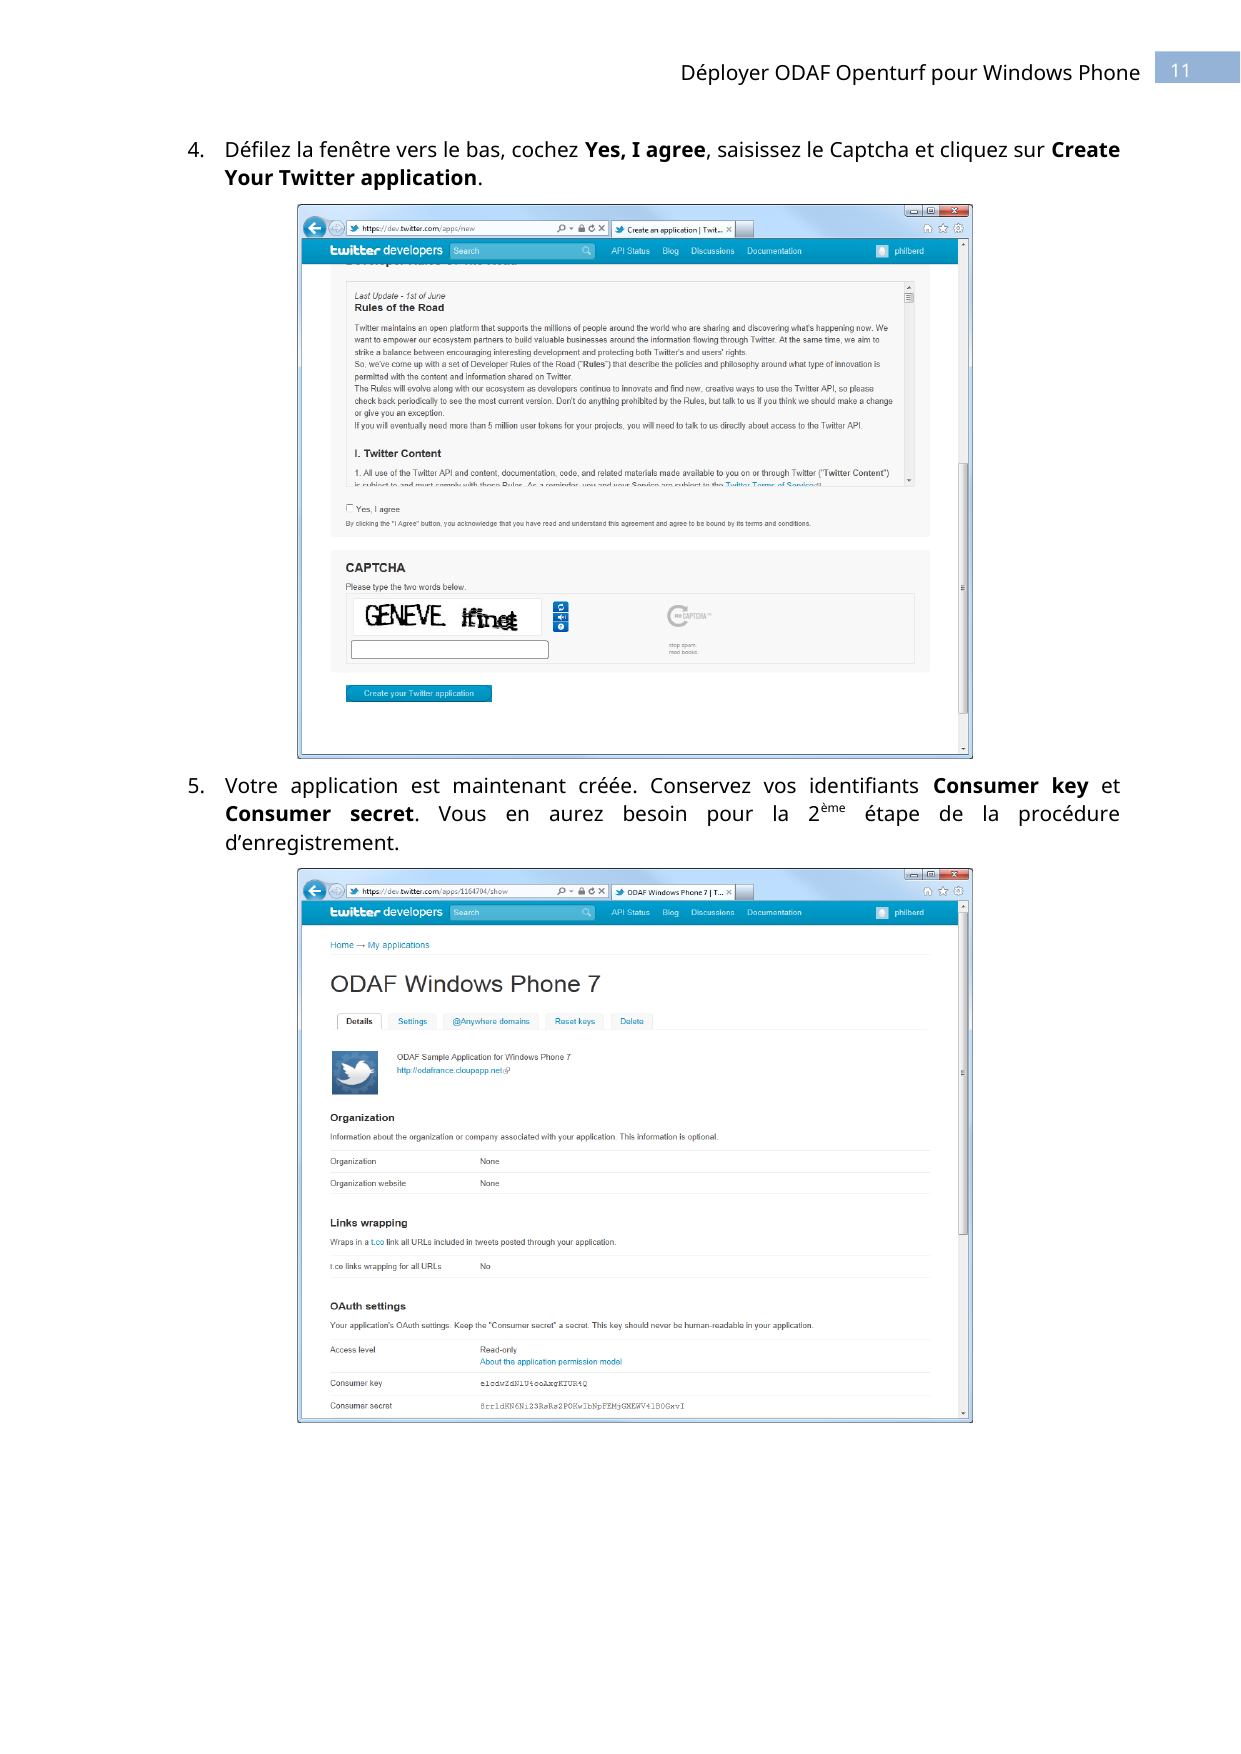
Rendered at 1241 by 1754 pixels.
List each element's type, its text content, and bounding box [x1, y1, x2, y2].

picture [297, 204, 973, 759]
list Votre application est maintenant créée. Conservez vos identifiants Consumer key et Consumer secret. Vous en aurez besoin pour la 2ème étape de la procédure d’enregistrement. [187, 771, 1120, 856]
picture [297, 868, 973, 1423]
list Défilez la fenêtre vers le bas, cochez Yes, I agree, saisissez le Captcha et cliquez sur Create Your Twitter application. [187, 135, 1120, 192]
